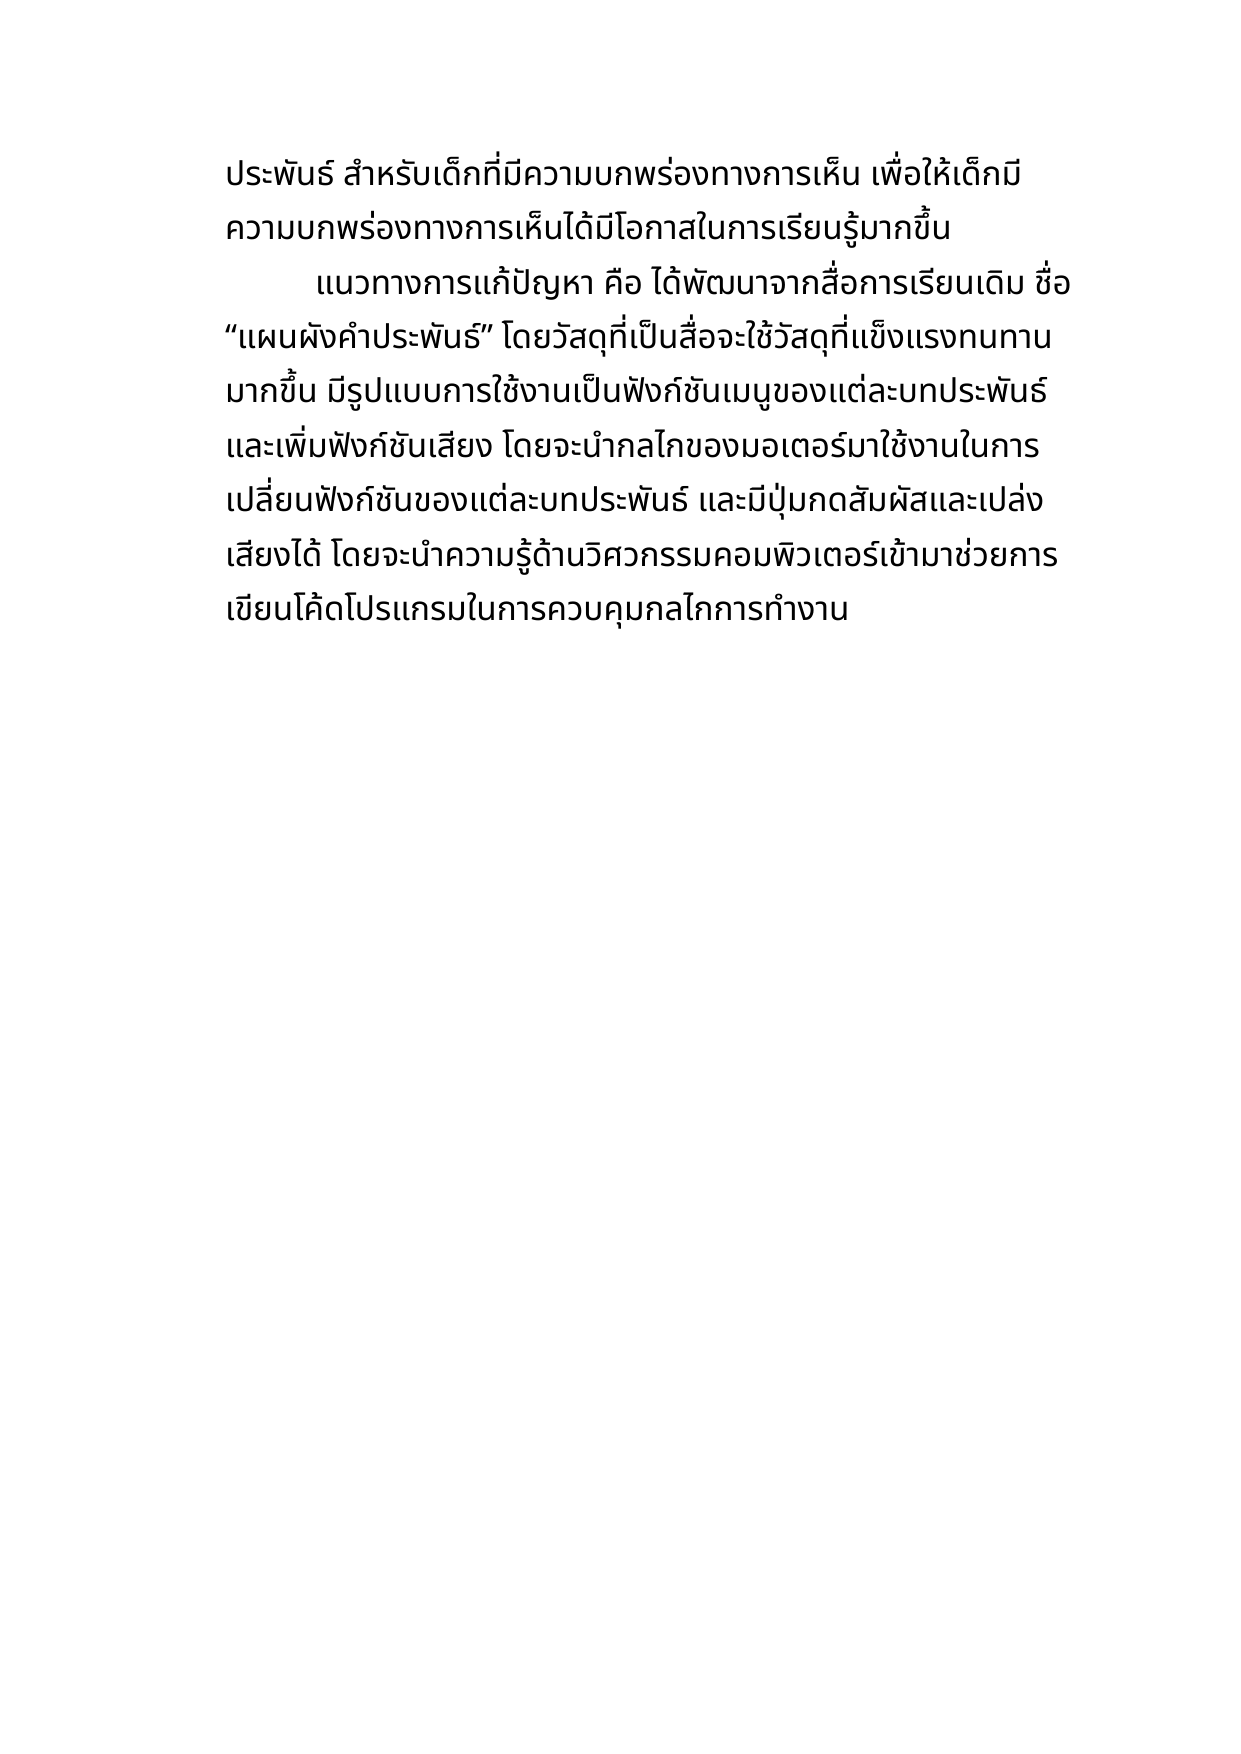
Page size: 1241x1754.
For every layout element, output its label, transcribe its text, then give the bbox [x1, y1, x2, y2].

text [225, 150, 1090, 255]
text แนวทางการแก้ปัญหา คือ ได้พัฒนาจากสื่อการเรียนเดิม ชื่อ “แผนผังคำประพันธ์” โดยวัสดุที่เป็นสื่อจะใช้วัสดุที่แข็งแรงทนทานมากขึ้น มีรูปแบบการใช้งานเป็นฟังก์ชันเมนูของแต่ละบทประพันธ์ และเพิ่มฟังก์ชันเสียง โดยจะนำกลไกของมอเตอร์มาใช้งานในการเปลี่ยนฟังก์ชันของแต่ละบทประพันธ์ และมีปุ่มกดสัมผัสและเปล่งเสียงได้ โดยจะนำความรู้ด้านวิศวกรรมคอมพิวเตอร์เข้ามาช่วยการเขียนโค้ดโปรแกรมในการควบคุมกลไกการทำงาน [225, 259, 1090, 635]
